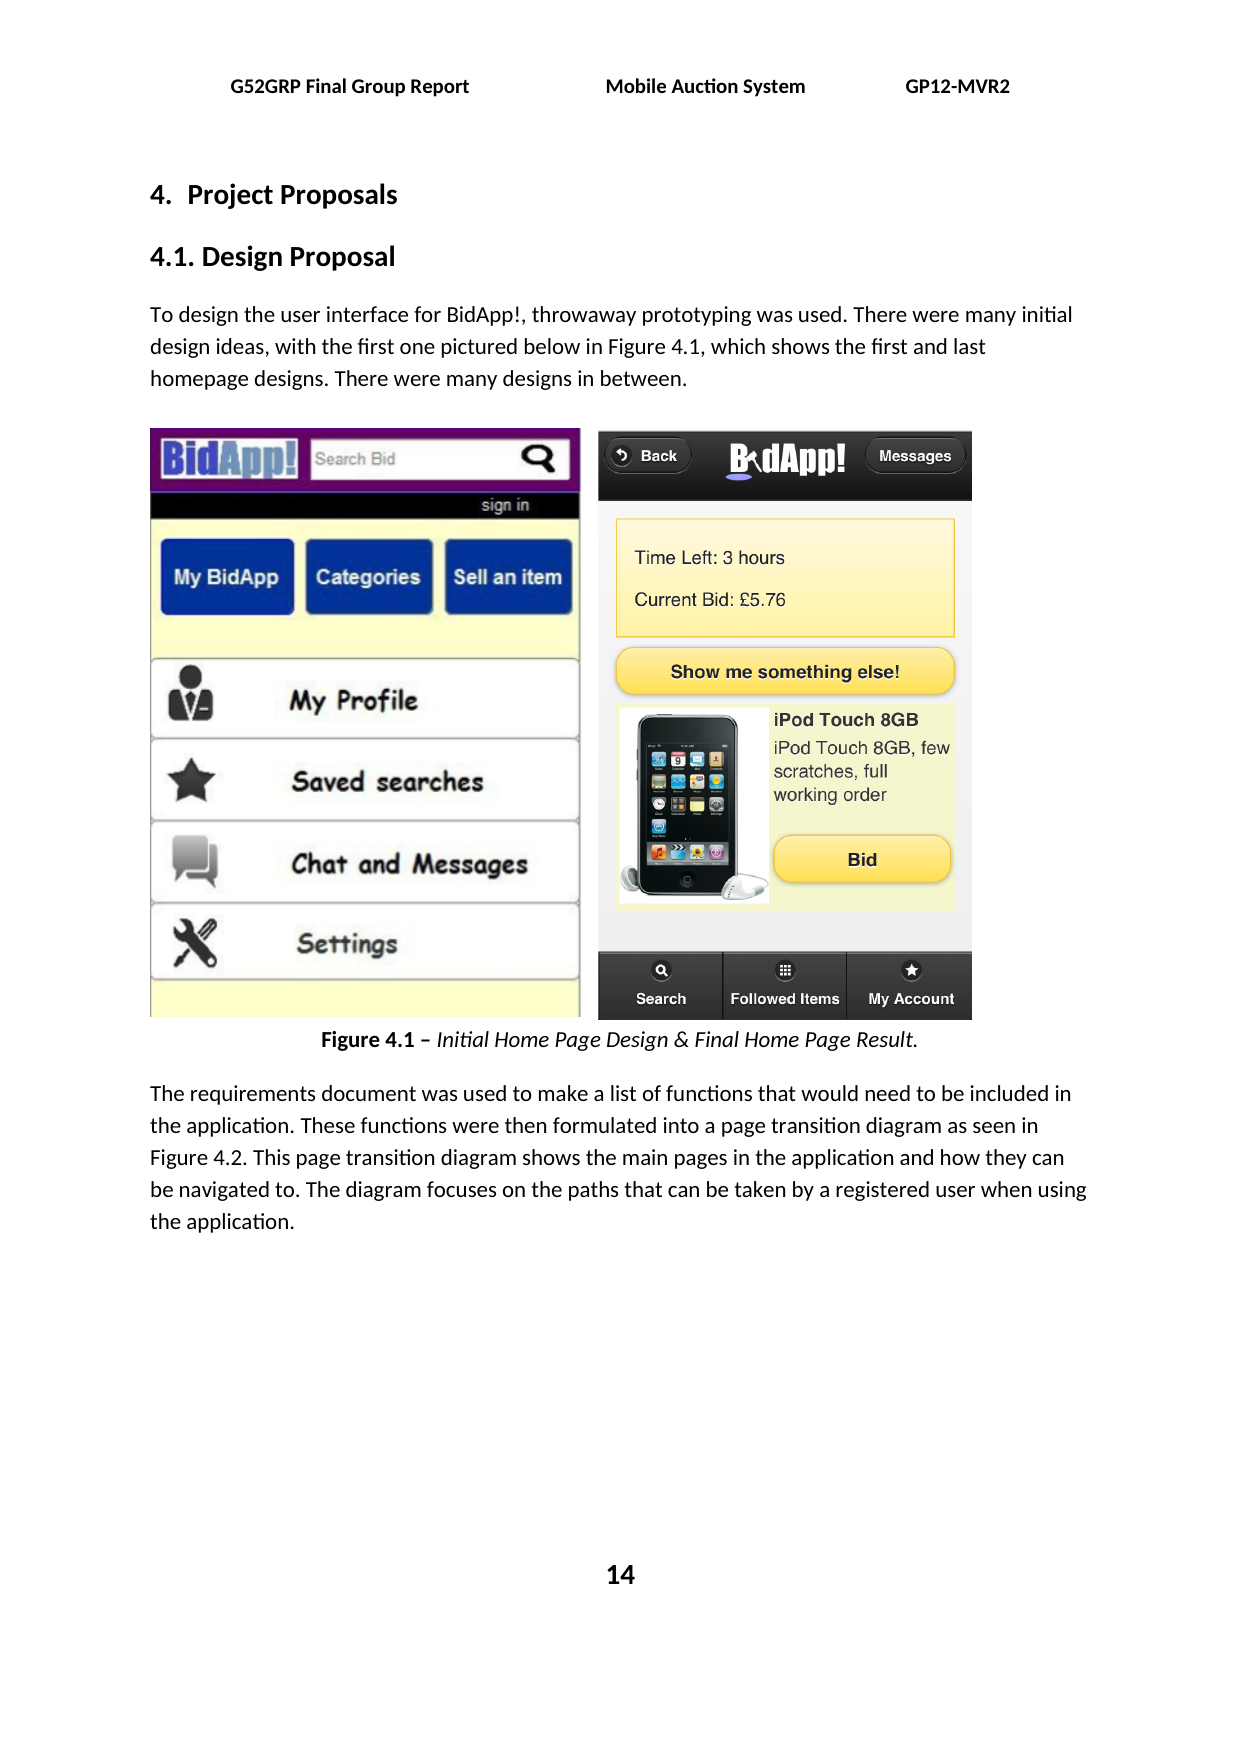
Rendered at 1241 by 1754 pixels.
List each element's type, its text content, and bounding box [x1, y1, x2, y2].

picture [150, 428, 582, 1017]
picture [598, 430, 972, 1020]
text Figure 4.1 – Initial Home Page Design & Final Home Page Result. [150, 1026, 1090, 1054]
text To design the user interface for BidApp!, throwaway prototyping was used. There were many initial design ideas, with the first one pictured below in Figure 4.1, which shows the first and last homepage designs. There were many designs in between. [150, 300, 1090, 392]
text 4.1. Design Proposal [150, 238, 1090, 274]
list Project Proposals [150, 176, 1090, 212]
text The requirements document was used to make a list of functions that would need to be included in the application. These functions were then formulated into a page transition diagram as seen in Figure 4.2. This page transition diagram shows the main pages in the application and how they can be navigated to. The diagram focuses on the paths that can be taken by a registered user when using the application. [150, 1079, 1090, 1235]
